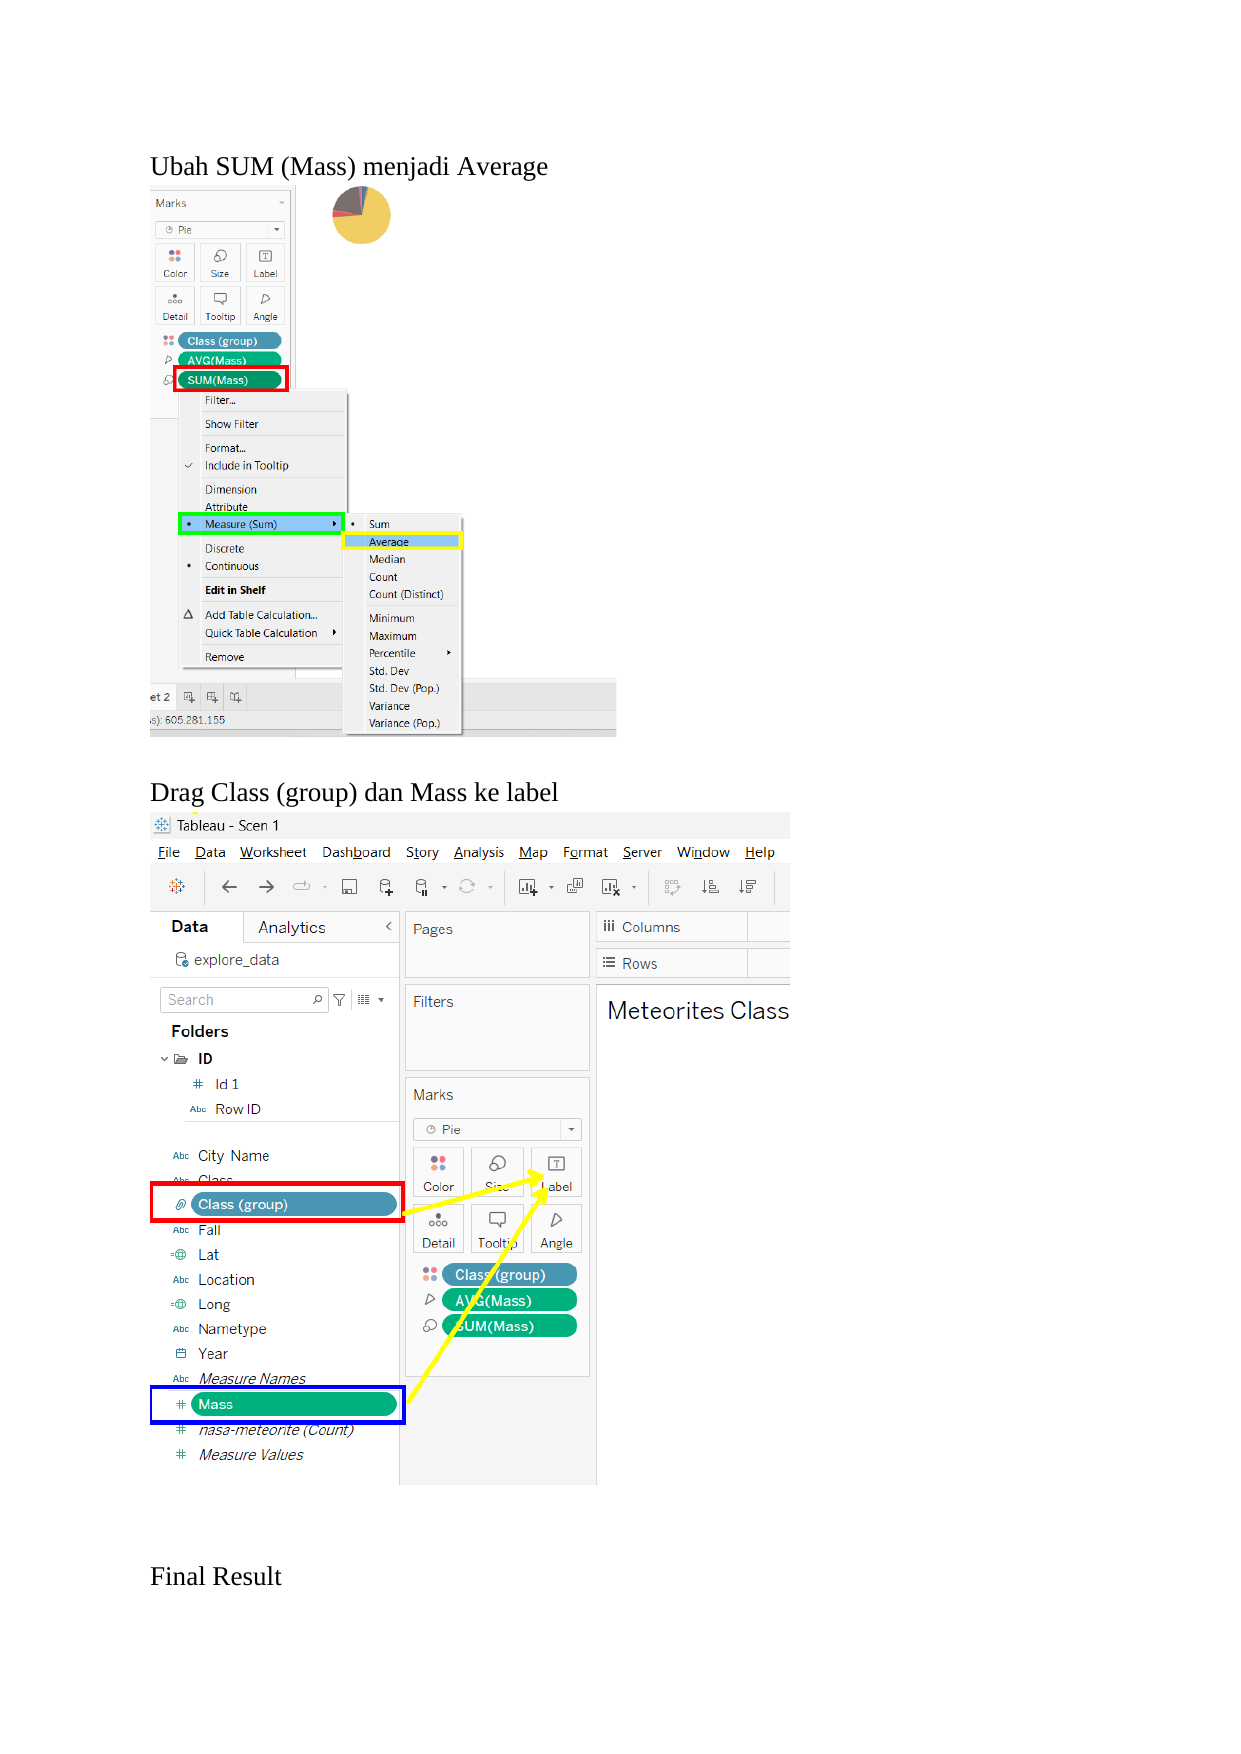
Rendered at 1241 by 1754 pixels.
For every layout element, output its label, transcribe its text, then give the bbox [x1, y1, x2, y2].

text Final Result [150, 1560, 1090, 1591]
picture [150, 812, 790, 1485]
text Drag Class (group) dan Mass ke label [150, 776, 1090, 807]
picture [150, 185, 617, 737]
text Ubah SUM (Mass) menjadi Average [150, 150, 1090, 181]
